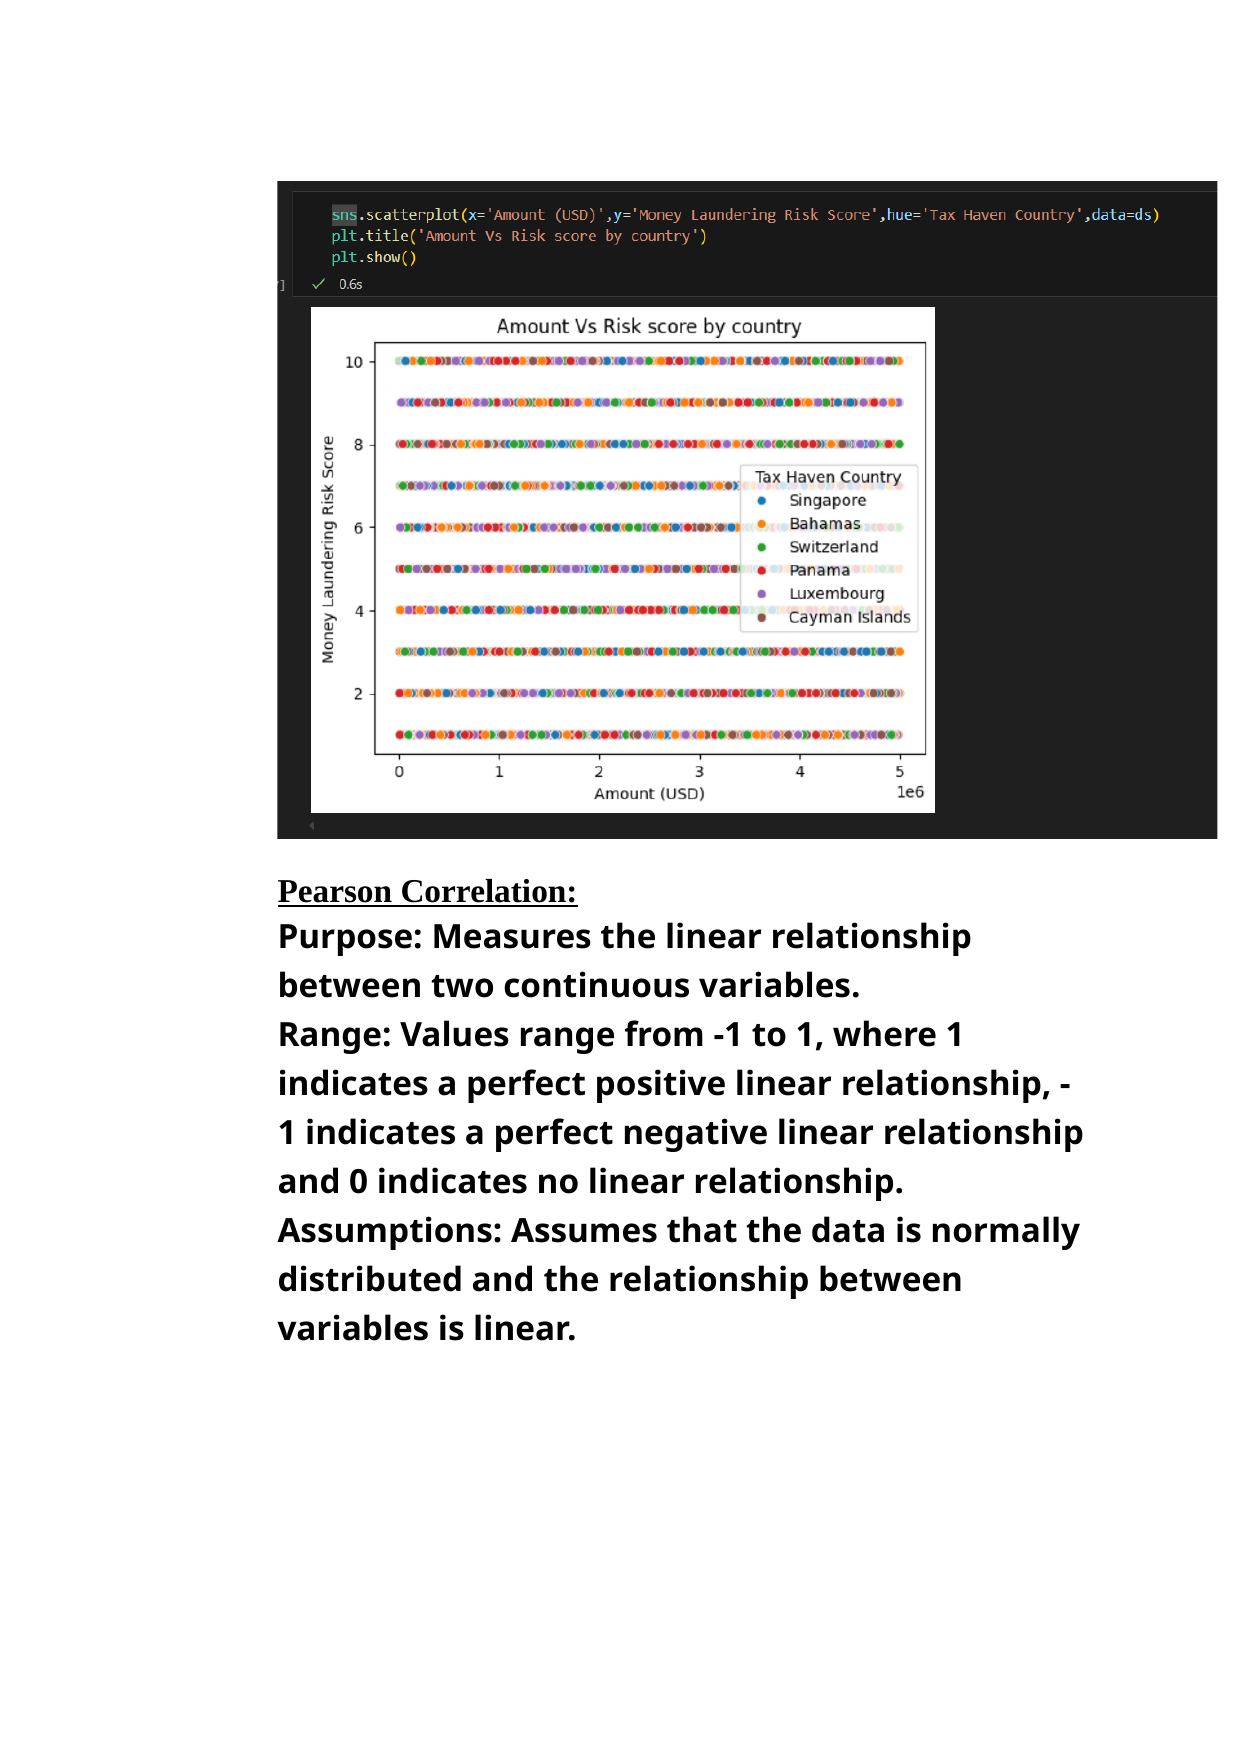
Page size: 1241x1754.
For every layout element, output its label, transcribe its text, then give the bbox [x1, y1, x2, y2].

list Purpose: Measures the linear relationship between two continuous variables. [277, 913, 1090, 1007]
list Range: Values range from -1 to 1, where 1 indicates a perfect positive linear relationship, -1 indicates a perfect negative linear relationship and 0 indicates no linear relationship. [277, 1011, 1090, 1203]
list Pearson Correlation: [277, 871, 1090, 910]
picture [277, 181, 1218, 839]
list Assumptions: Assumes that the data is normally distributed and the relationship between variables is linear. [277, 1207, 1090, 1350]
